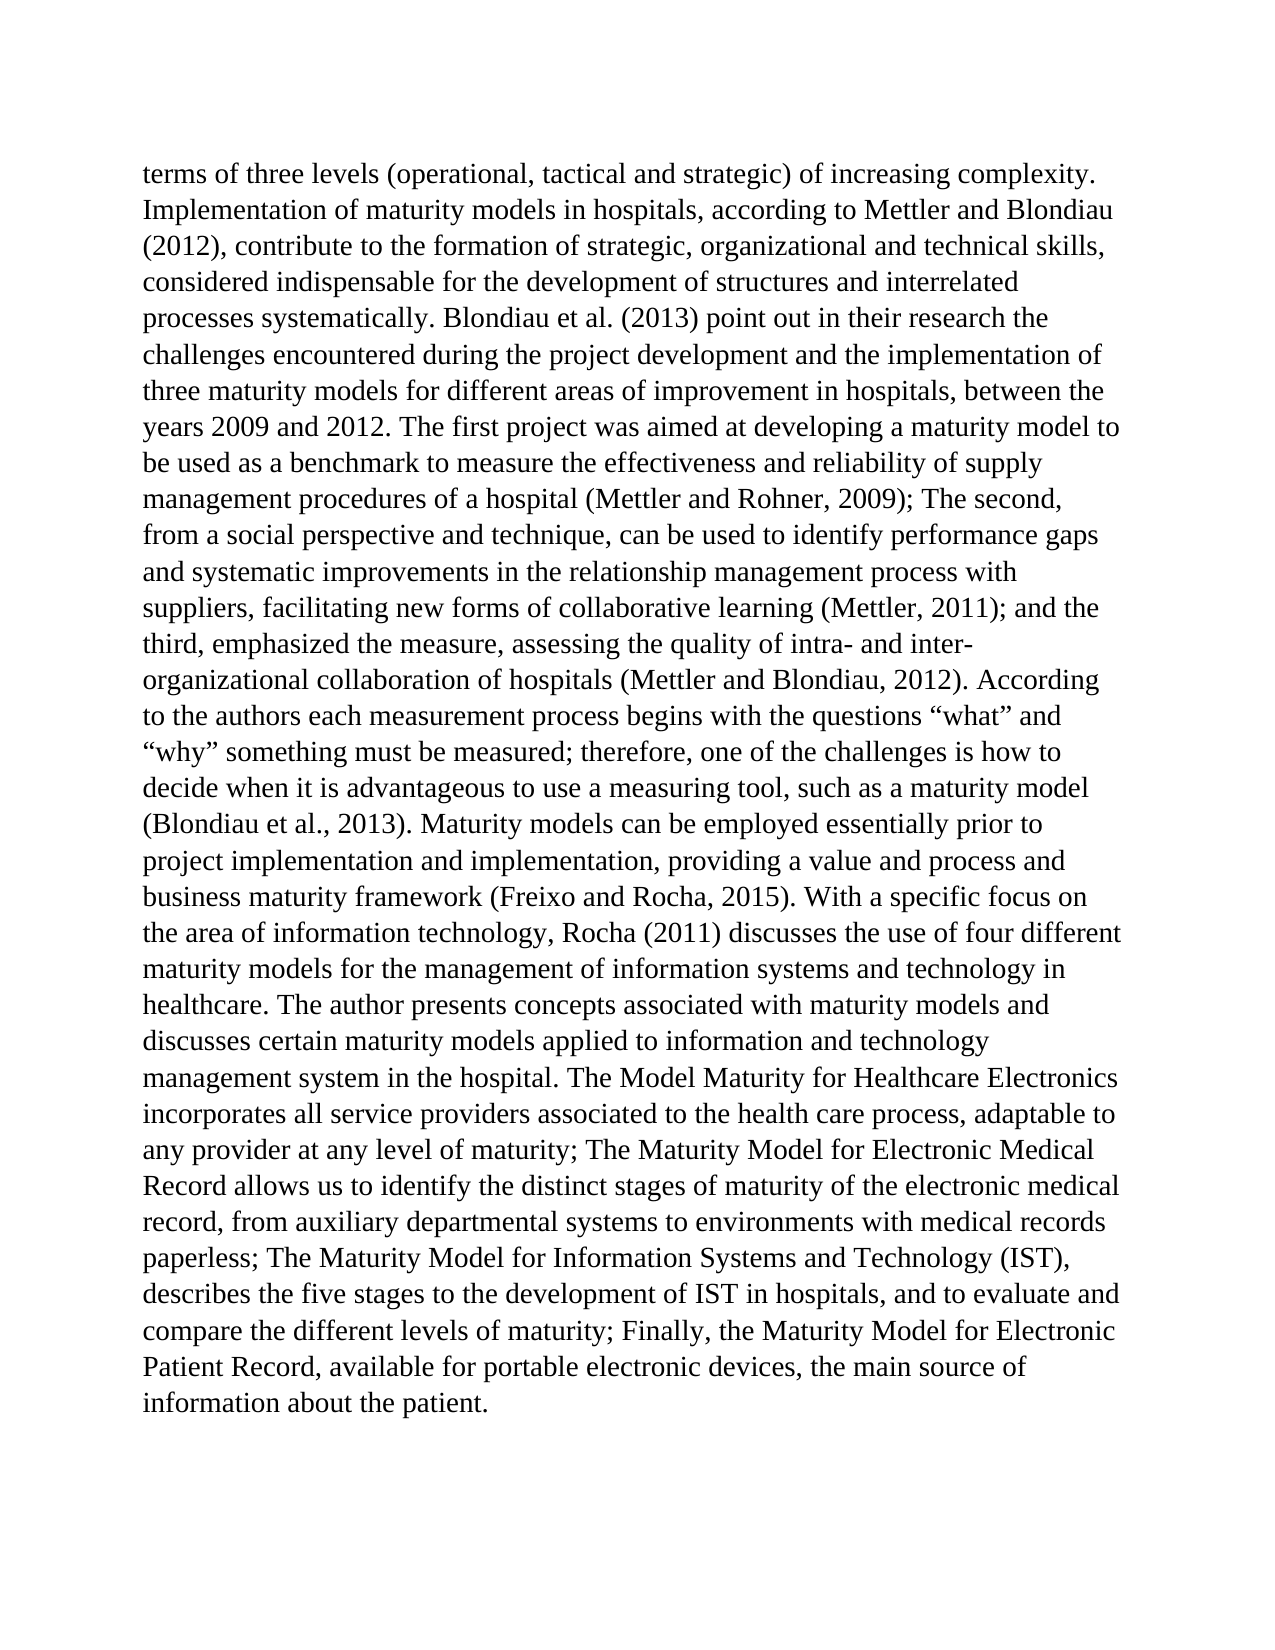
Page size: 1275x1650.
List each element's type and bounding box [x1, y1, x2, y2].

text [142, 156, 1125, 1418]
